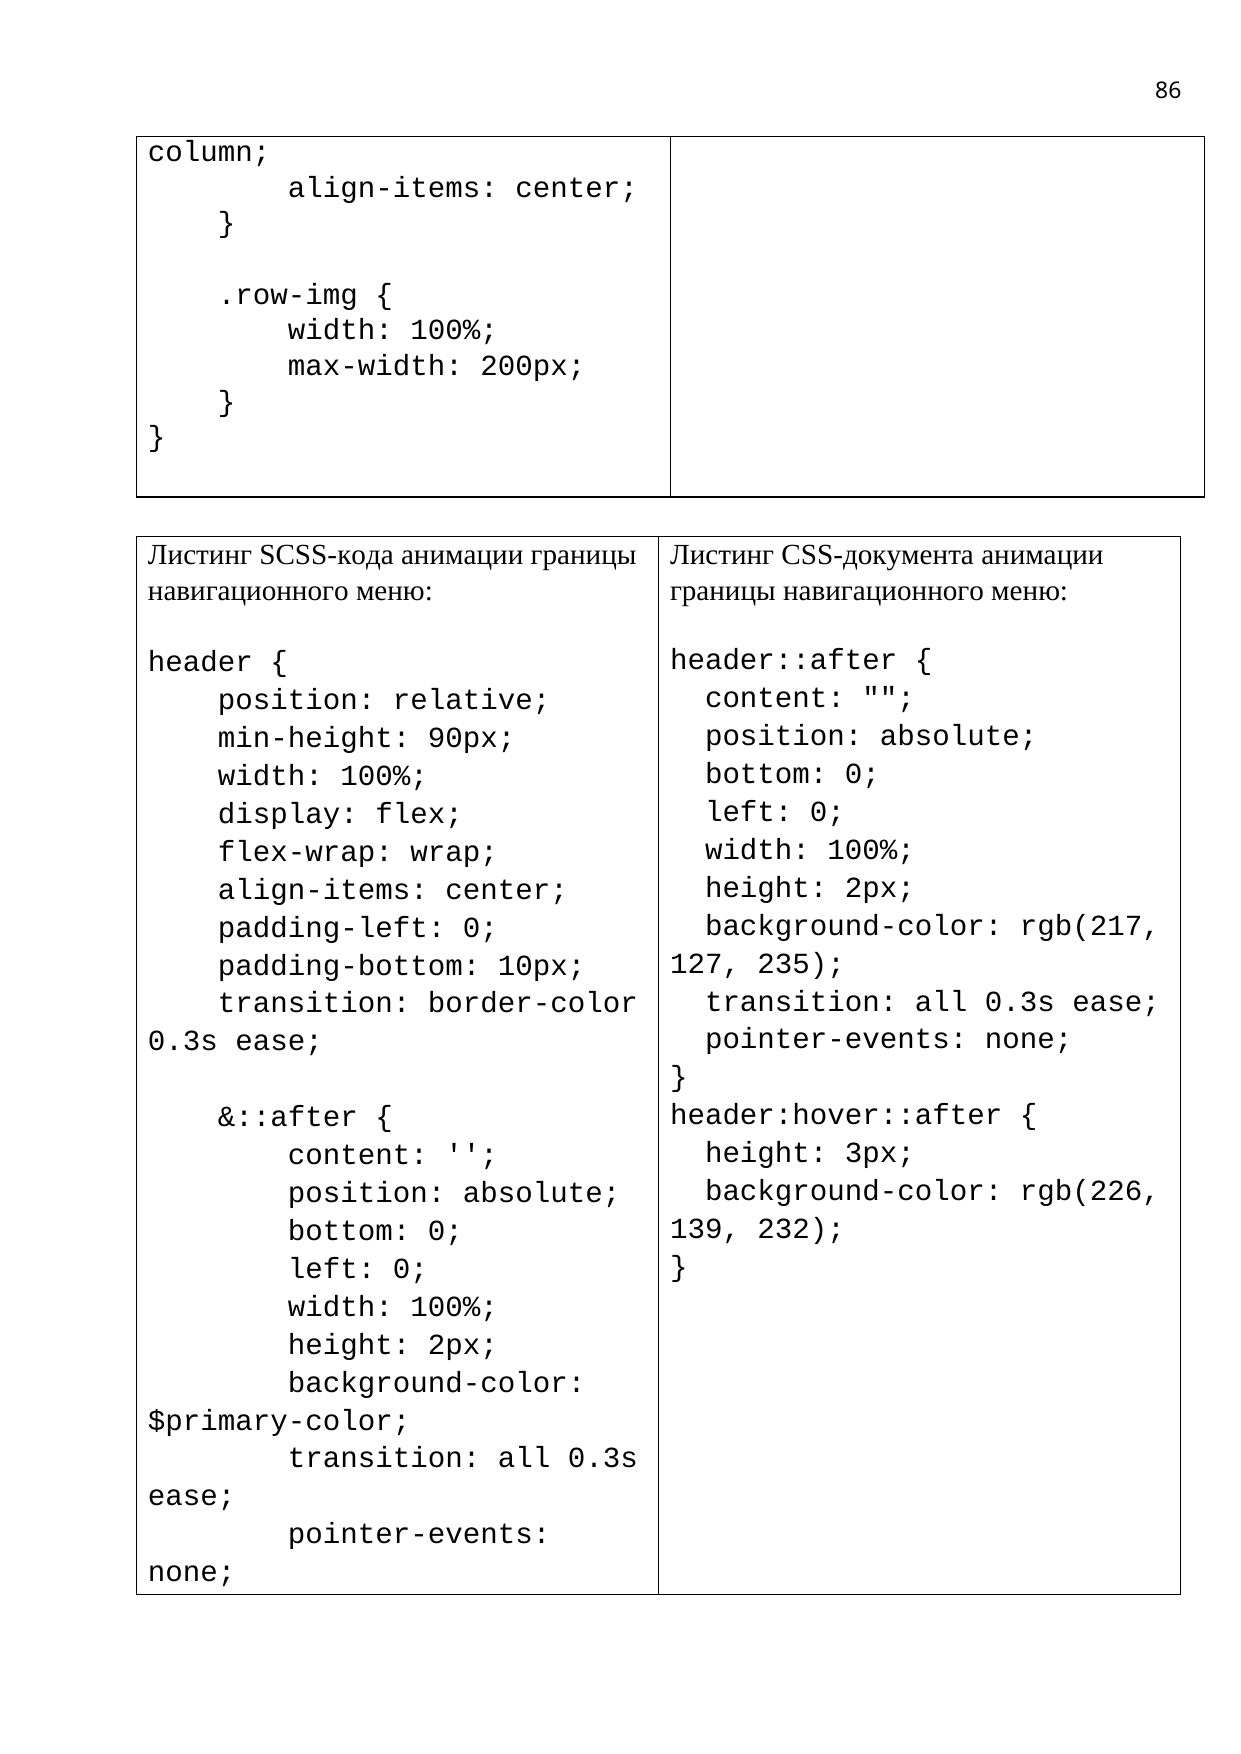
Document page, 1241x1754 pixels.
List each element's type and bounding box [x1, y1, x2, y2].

table_header [137, 137, 670, 496]
table_header [659, 537, 1180, 1594]
table_header [137, 537, 658, 1594]
table_header [671, 137, 1204, 496]
